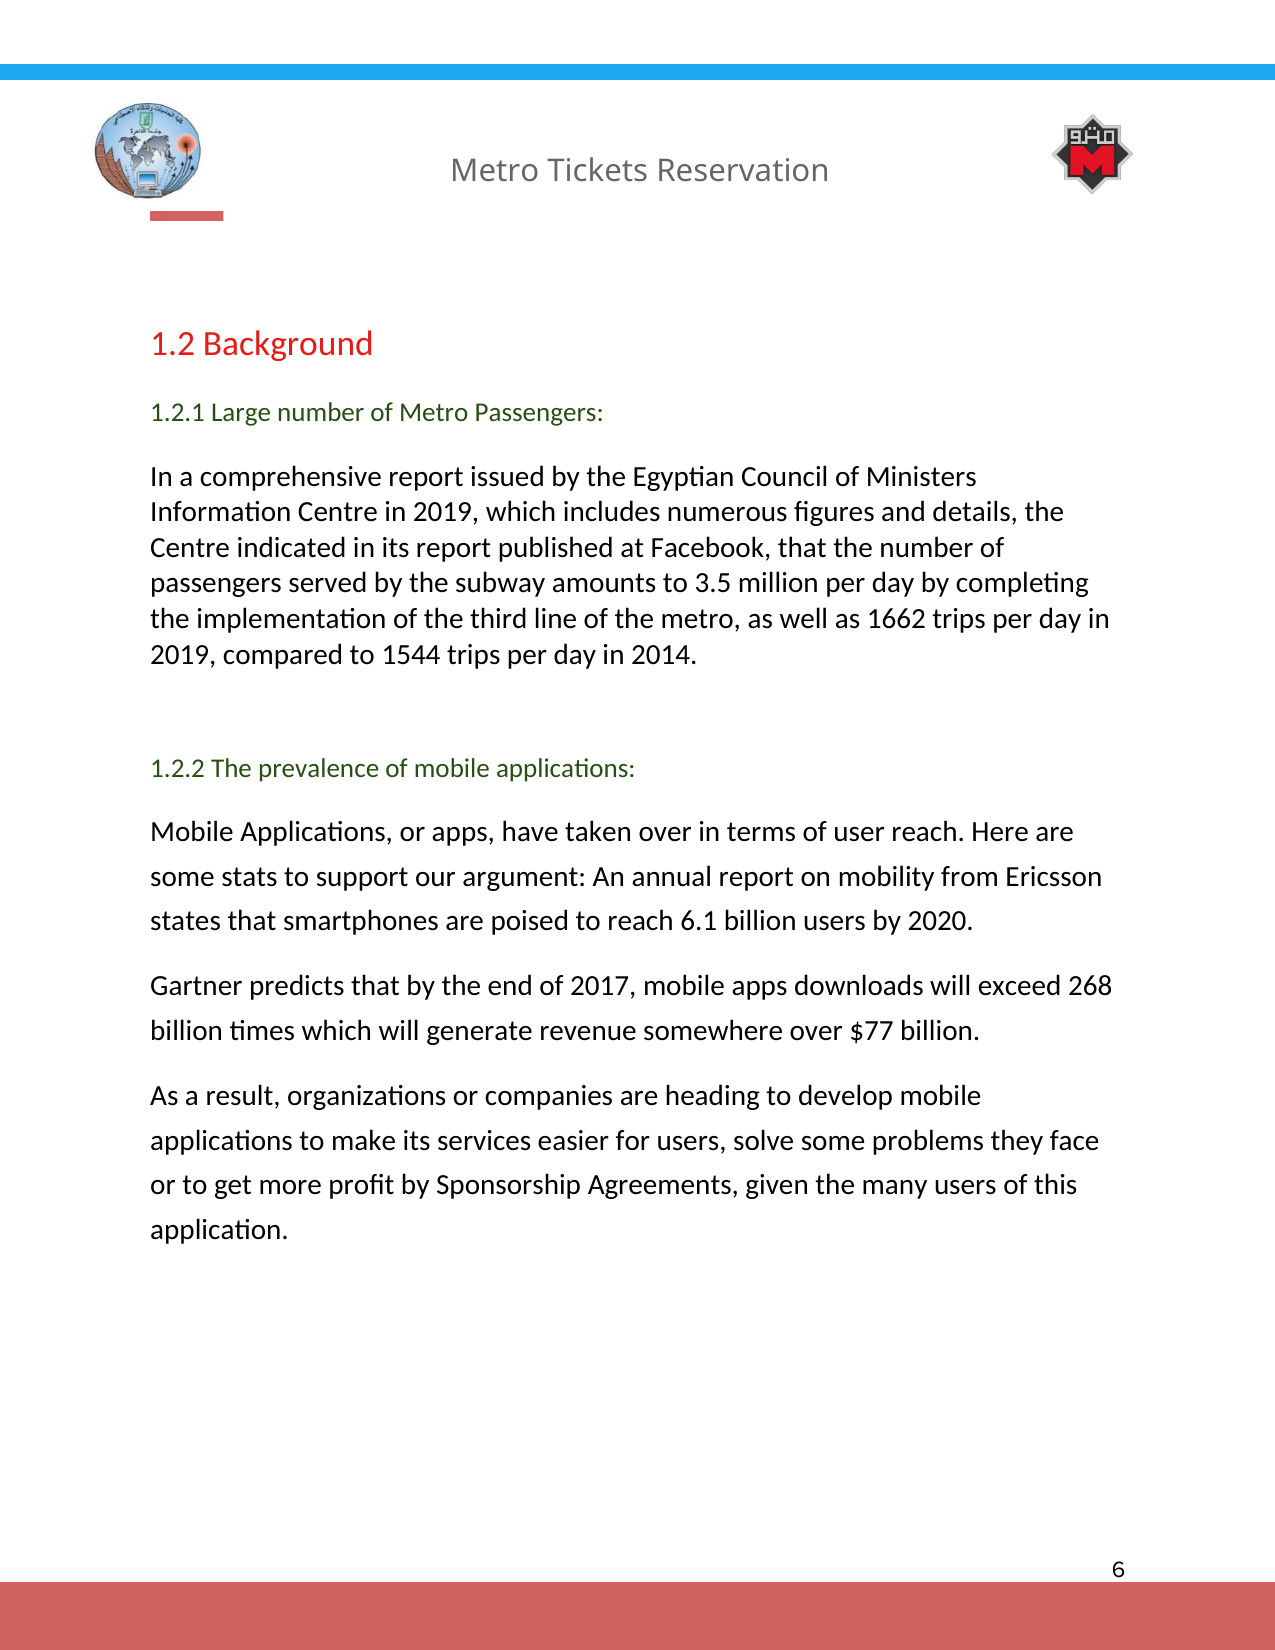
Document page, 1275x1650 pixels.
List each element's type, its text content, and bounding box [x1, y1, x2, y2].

text Gartner predicts that by the end of 2017, mobile apps downloads will exceed 268 billion times which will generate revenue somewhere over $77 billion. [150, 967, 1125, 1048]
subtitle 1.2.1 Large number of Metro Passengers: [150, 396, 1125, 428]
picture [150, 211, 224, 221]
picture [0, 1582, 1275, 1650]
text Mobile Applications, or apps, have taken over in terms of user reach. Here are some stats to support our argument: An annual report on mobility from Ericsson states that smartphones are poised to reach 6.1 billion users by 2020. [150, 813, 1125, 938]
text As a result, organizations or companies are heading to develop mobile applications to make its services easier for users, solve some problems they face or to get more profit by Sponsorship Agreements, given the many users of this application. [150, 1077, 1125, 1246]
picture [0, 64, 1275, 80]
subtitle In a comprehensive report issued by the Egyptian Council of Ministers Information Centre in 2019, which includes numerous figures and details, the Centre indicated in its report published at Facebook, that the number of passengers served by the subway amounts to 3.5 million per day by completing the implementation of the third line of the metro, as well as 1662 trips per day in 2019, compared to 1544 trips per day in 2014. [150, 458, 1125, 671]
picture [86, 103, 215, 205]
picture [1046, 112, 1137, 196]
subtitle 1.2.2 The prevalence of mobile applications: [150, 751, 1125, 784]
subtitle 1.2 Background [150, 321, 1125, 364]
